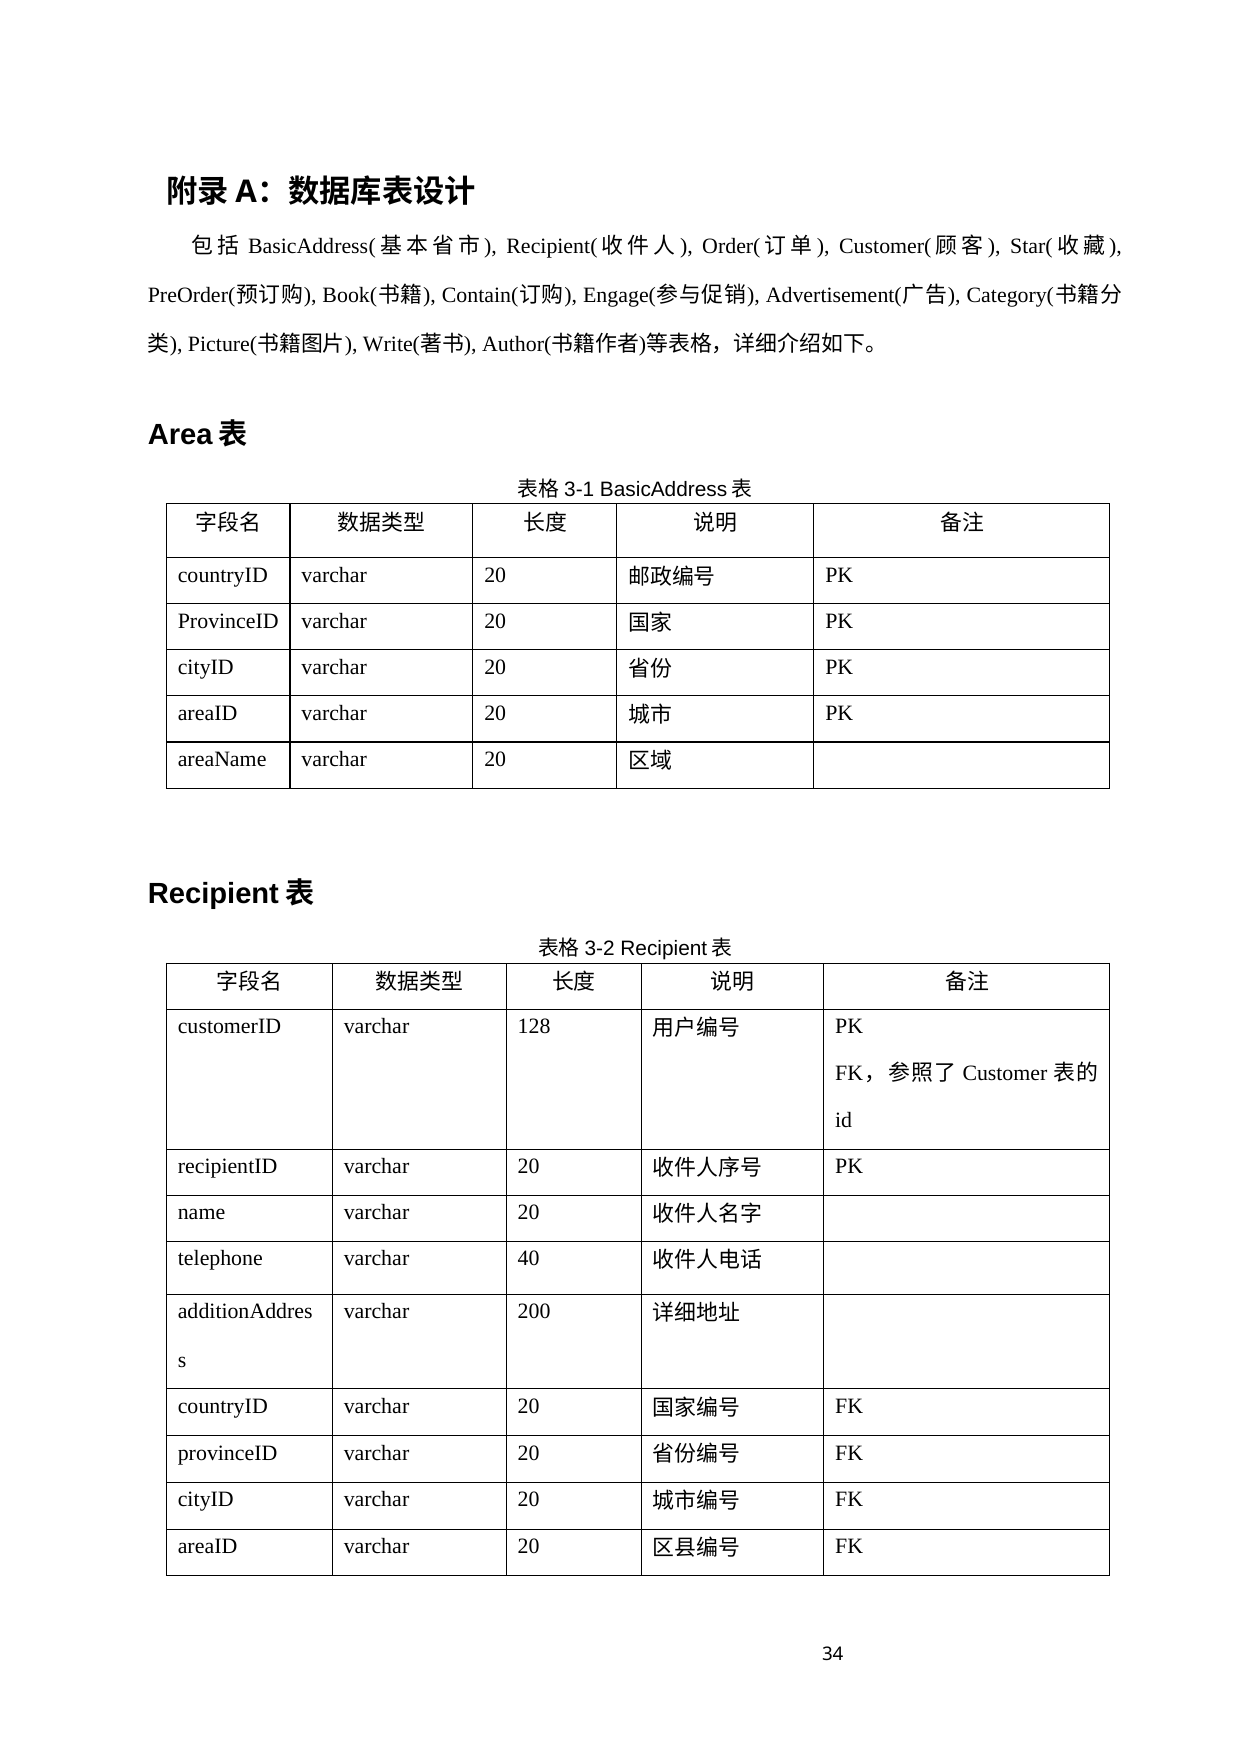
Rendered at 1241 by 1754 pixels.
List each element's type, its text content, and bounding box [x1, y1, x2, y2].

table_header 字段名 [167, 504, 289, 557]
table_cell PK FK，参照了Customer表的id [824, 1010, 1109, 1149]
table_cell 收件人电话 [642, 1242, 823, 1293]
table_header 长度 [473, 504, 616, 557]
table_cell 20 [507, 1483, 641, 1528]
table_cell FK [824, 1483, 1109, 1528]
table_header 备注 [814, 504, 1109, 557]
table_header 数据类型 [291, 504, 472, 557]
table_cell 用户编号 [642, 1010, 823, 1149]
table_cell 20 [507, 1530, 641, 1575]
text 表格 3-2 Recipient表 [148, 930, 1122, 963]
table_cell PK [814, 696, 1109, 741]
table_cell cityID [167, 1483, 332, 1528]
table_cell PK [814, 650, 1109, 695]
table_cell 20 [473, 604, 616, 649]
table_cell varchar [333, 1530, 506, 1575]
table_cell [824, 1196, 1109, 1241]
table_cell 200 [507, 1295, 641, 1388]
subtitle 附录A：数据库表设计 [166, 156, 1122, 221]
table_cell PK [814, 604, 1109, 649]
table_header 长度 [507, 964, 641, 1009]
table_cell 省份 [617, 650, 813, 695]
text 包括BasicAddress(基本省市), Recipient(收件人), Order(订单), Customer(顾客), Star(收藏), PreOrder(预订购), Book(书籍), Contain(订购), Engage(参与促销), Advertisement(广告), Category(书籍分类), Picture(书籍图片), Write(著书), Author(书籍作者)等表格，详细介绍如下。 [148, 228, 1122, 358]
table_cell 省份编号 [642, 1436, 823, 1482]
subtitle Recipient表 [148, 858, 1122, 923]
table_cell [824, 1295, 1109, 1388]
table_cell ProvinceID [167, 604, 289, 649]
table_cell 20 [473, 650, 616, 695]
table_cell PK [824, 1150, 1109, 1195]
table_cell recipientID [167, 1150, 332, 1195]
table_cell varchar [333, 1389, 506, 1435]
table_header 备注 [824, 964, 1109, 1009]
table_cell varchar [291, 604, 472, 649]
table_cell 20 [507, 1150, 641, 1195]
table_cell 区县编号 [642, 1530, 823, 1575]
table_cell FK [824, 1530, 1109, 1575]
table_cell FK [824, 1389, 1109, 1435]
table_cell areaID [167, 696, 289, 741]
table_cell [824, 1242, 1109, 1293]
table_cell 20 [473, 743, 616, 787]
table_cell 20 [473, 558, 616, 603]
table_cell countryID [167, 1389, 332, 1435]
table_cell varchar [333, 1436, 506, 1482]
table_cell customerID [167, 1010, 332, 1149]
table_header 说明 [617, 504, 813, 557]
table_cell additionAddress [167, 1295, 332, 1388]
table_cell varchar [333, 1295, 506, 1388]
subtitle Area表 [148, 399, 1122, 464]
table_cell varchar [333, 1010, 506, 1149]
table_cell 国家编号 [642, 1389, 823, 1435]
table_cell varchar [291, 696, 472, 741]
table_cell telephone [167, 1242, 332, 1293]
text 表格 3-1 BasicAddress表 [148, 471, 1122, 503]
table_cell 收件人名字 [642, 1196, 823, 1241]
table_cell varchar [333, 1483, 506, 1528]
table_cell areaName [167, 743, 289, 787]
table_cell 邮政编号 [617, 558, 813, 603]
table_header 数据类型 [333, 964, 506, 1009]
table_cell 20 [507, 1436, 641, 1482]
table_cell 城市编号 [642, 1483, 823, 1528]
table_cell 城市 [617, 696, 813, 741]
table_cell countryID [167, 558, 289, 603]
table_cell 区域 [617, 743, 813, 787]
table_cell 国家 [617, 604, 813, 649]
table_cell 20 [507, 1196, 641, 1241]
table_cell 40 [507, 1242, 641, 1293]
table_cell [814, 743, 1109, 787]
table_cell varchar [333, 1196, 506, 1241]
table_cell varchar [333, 1150, 506, 1195]
table_cell 20 [473, 696, 616, 741]
table_cell 收件人序号 [642, 1150, 823, 1195]
table_cell varchar [291, 558, 472, 603]
table_cell FK [824, 1436, 1109, 1482]
table_cell varchar [291, 650, 472, 695]
table_cell areaID [167, 1530, 332, 1575]
table_cell varchar [291, 743, 472, 787]
table_cell provinceID [167, 1436, 332, 1482]
table_cell 20 [507, 1389, 641, 1435]
table_cell 详细地址 [642, 1295, 823, 1388]
table_header 字段名 [167, 964, 332, 1009]
table_cell cityID [167, 650, 289, 695]
table_cell 128 [507, 1010, 641, 1149]
table_cell name [167, 1196, 332, 1241]
table_cell PK [814, 558, 1109, 603]
table_cell varchar [333, 1242, 506, 1293]
table_header 说明 [642, 964, 823, 1009]
